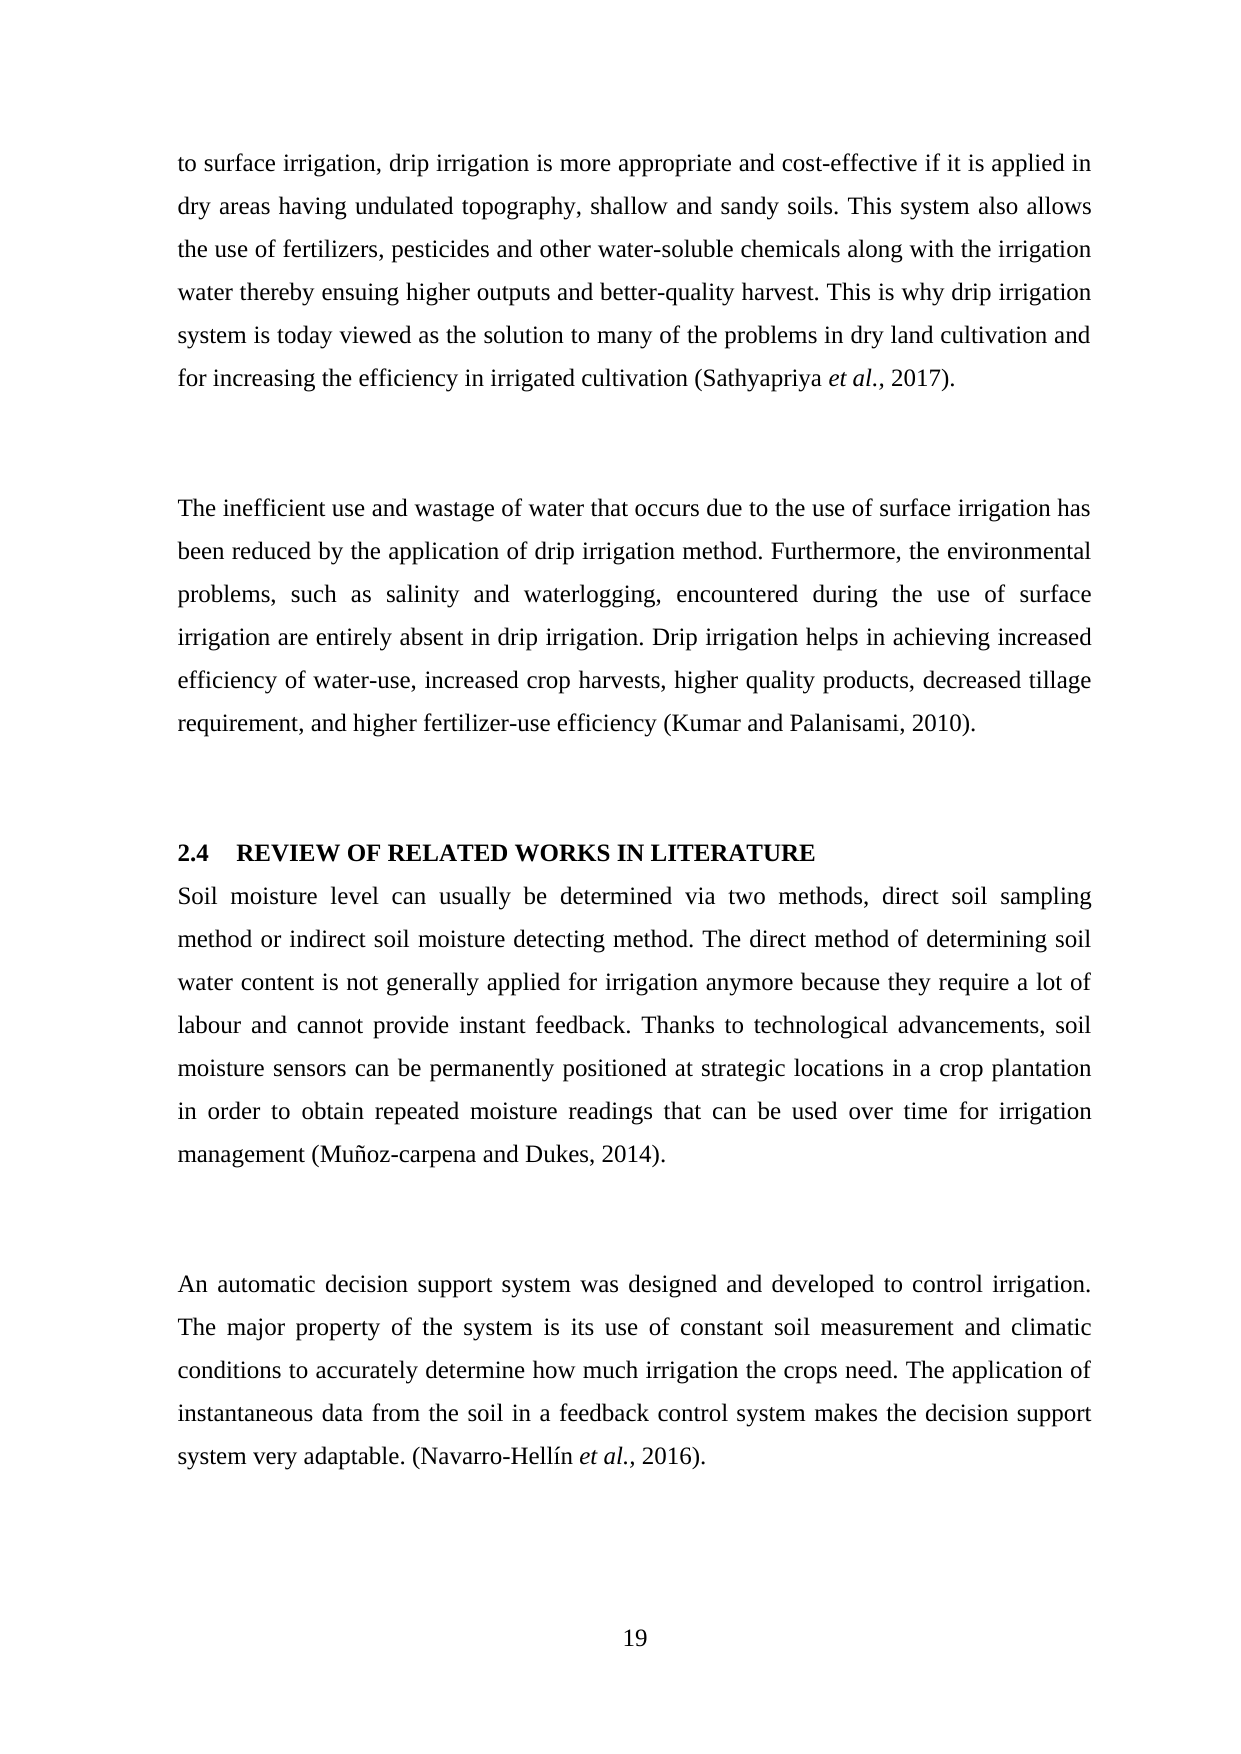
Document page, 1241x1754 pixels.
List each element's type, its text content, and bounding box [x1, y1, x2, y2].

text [177, 148, 1092, 392]
text An automatic decision support system was designed and developed to control irrigation. The major property of the system is its use of constant soil measurement and climatic conditions to accurately determine how much irrigation the crops need. The application of instantaneous data from the soil in a feedback control system makes the decision support system very adaptable. (Navarro-Hellín et al., 2016). [177, 1269, 1092, 1470]
subtitle 2.4 REVIEW OF RELATED WORKS IN LITERATURE [177, 838, 1092, 866]
text The inefficient use and wastage of water that occurs due to the use of surface irrigation has been reduced by the application of drip irrigation method. Furthermore, the environmental problems, such as salinity and waterlogging, encountered during the use of surface irrigation are entirely absent in drip irrigation. Drip irrigation helps in achieving increased efficiency of water-use, increased crop harvests, higher quality products, decreased tillage requirement, and higher fertilizer-use efficiency (Kumar and Palanisami, 2010). [177, 493, 1092, 737]
text Soil moisture level can usually be determined via two methods, direct soil sampling method or indirect soil moisture detecting method. The direct method of determining soil water content is not generally applied for irrigation anymore because they require a lot of labour and cannot provide instant feedback. Thanks to technological advancements, soil moisture sensors can be permanently positioned at strategic locations in a crop plantation in order to obtain repeated moisture readings that can be used over time for irrigation management (Muñoz-carpena and Dukes, 2014). [177, 881, 1092, 1168]
